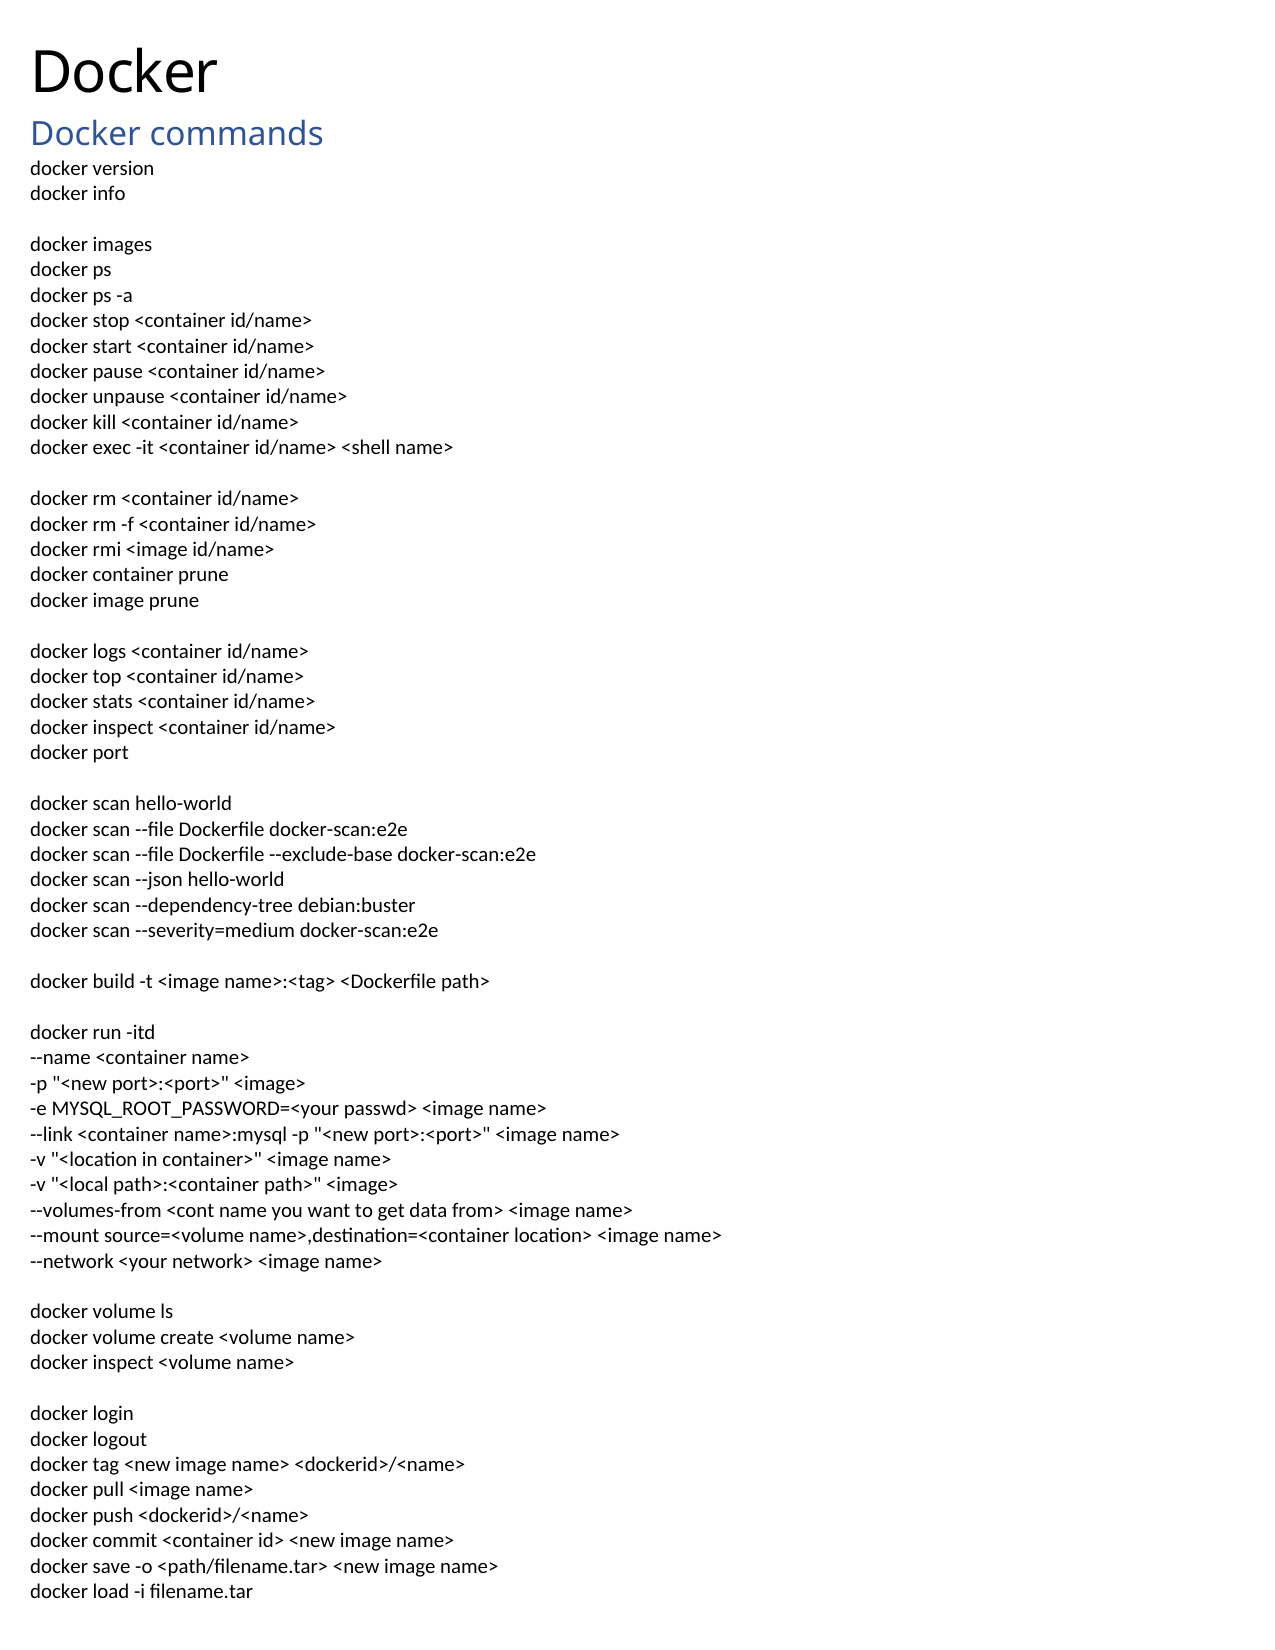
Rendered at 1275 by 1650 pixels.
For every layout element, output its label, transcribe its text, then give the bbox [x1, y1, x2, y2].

text docker pause <container id/name> [30, 358, 1245, 384]
text docker run -itd [30, 1019, 1245, 1044]
text docker inspect <container id/name> [30, 714, 1245, 739]
text docker scan --json hello-world [30, 867, 1245, 892]
text --network <your network> <image name> [30, 1248, 1245, 1273]
text docker scan --severity=medium docker-scan:e2e [30, 917, 1245, 943]
text docker scan --file Dockerfile docker-scan:e2e [30, 816, 1245, 841]
text docker build -t <image name>:<tag> <Dockerfile path> [30, 968, 1245, 994]
text docker stats <container id/name> [30, 689, 1245, 714]
text docker version [30, 155, 1245, 180]
text docker ps [30, 257, 1245, 282]
text docker port [30, 739, 1245, 765]
text docker tag <new image name> <dockerid>/<name> [30, 1451, 1245, 1477]
text docker rm -f <container id/name> [30, 511, 1245, 536]
text docker info [30, 180, 1245, 206]
text docker rm <container id/name> [30, 485, 1245, 511]
text docker logout [30, 1426, 1245, 1451]
text docker exec -it <container id/name> <shell name> [30, 434, 1245, 460]
text docker ps -a [30, 282, 1245, 307]
text --link <container name>:mysql -p "<new port>:<port>" <image name> [30, 1121, 1245, 1146]
text docker load -i filename.tar [30, 1578, 1245, 1604]
subtitle Docker commands [30, 109, 1245, 155]
text docker logs <container id/name> [30, 638, 1245, 663]
text docker volume ls [30, 1299, 1245, 1324]
text docker container prune [30, 562, 1245, 587]
text docker top <container id/name> [30, 663, 1245, 689]
text docker unpause <container id/name> [30, 384, 1245, 409]
text docker scan --dependency-tree debian:buster [30, 892, 1245, 917]
text -p "<new port>:<port>" <image> [30, 1070, 1245, 1095]
text docker login [30, 1400, 1245, 1426]
text docker rmi <image id/name> [30, 536, 1245, 562]
text docker commit <container id> <new image name> [30, 1527, 1245, 1553]
text --name <container name> [30, 1044, 1245, 1070]
text --mount source=<volume name>,destination=<container location> <image name> [30, 1222, 1245, 1248]
title Docker [30, 30, 1245, 109]
text docker images [30, 231, 1245, 257]
text --volumes-from <cont name you want to get data from> <image name> [30, 1197, 1245, 1222]
text docker volume create <volume name> [30, 1324, 1245, 1349]
text docker push <dockerid>/<name> [30, 1502, 1245, 1527]
text docker image prune [30, 587, 1245, 612]
text docker kill <container id/name> [30, 409, 1245, 434]
text docker stop <container id/name> [30, 307, 1245, 333]
text -v "<location in container>" <image name> [30, 1146, 1245, 1172]
text docker save -o <path/filename.tar> <new image name> [30, 1553, 1245, 1578]
text -e MYSQL_ROOT_PASSWORD=<your passwd> <image name> [30, 1095, 1245, 1121]
text docker scan --file Dockerfile --exclude-base docker-scan:e2e [30, 841, 1245, 867]
text docker pull <image name> [30, 1477, 1245, 1502]
text docker inspect <volume name> [30, 1349, 1245, 1375]
text docker scan hello-world [30, 790, 1245, 816]
text -v "<local path>:<container path>" <image> [30, 1172, 1245, 1197]
text docker start <container id/name> [30, 333, 1245, 358]
